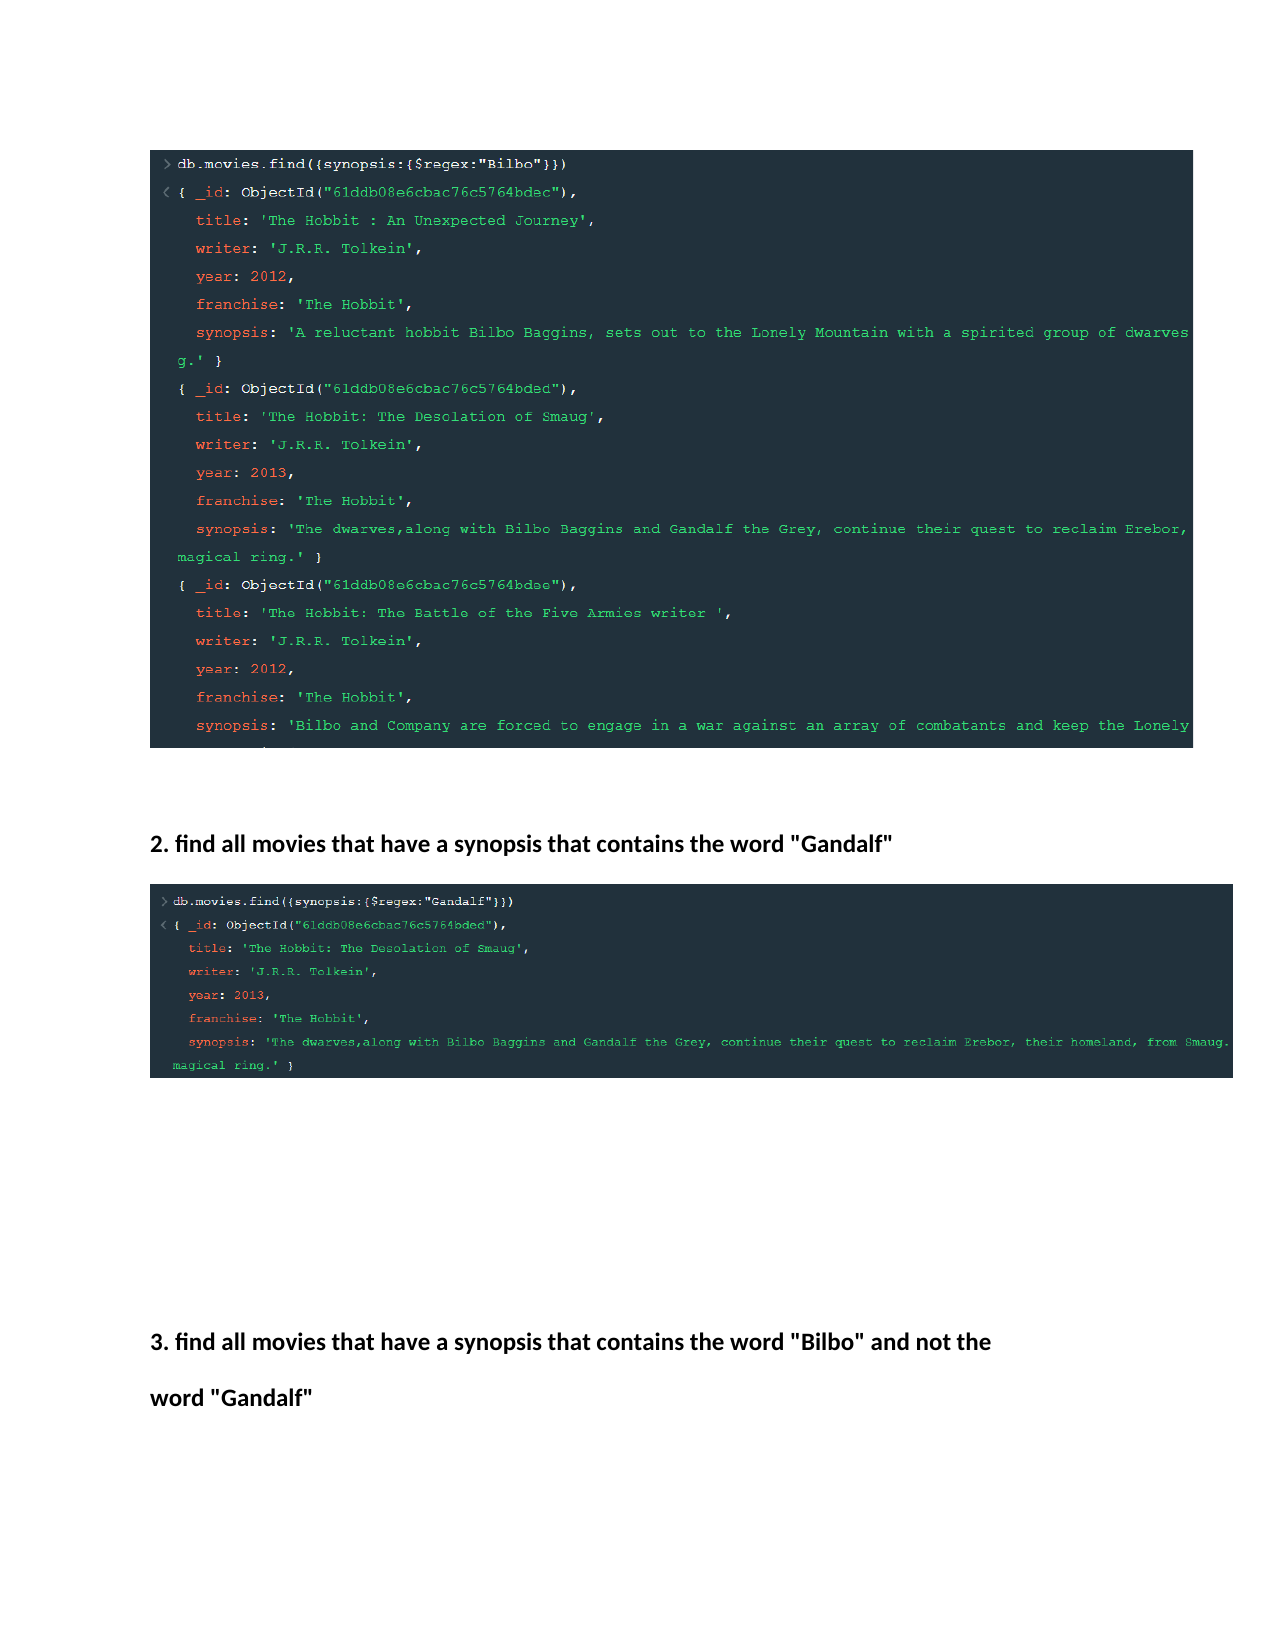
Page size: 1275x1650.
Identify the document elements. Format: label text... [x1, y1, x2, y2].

text 3. find all movies that have a synopsis that contains the word "Bilbo" and not the [150, 1326, 1125, 1357]
text 2. find all movies that have a synopsis that contains the word "Gandalf" [150, 828, 1125, 859]
picture [150, 150, 1194, 748]
picture [150, 884, 1233, 1078]
text word "Gandalf" [150, 1382, 1125, 1413]
